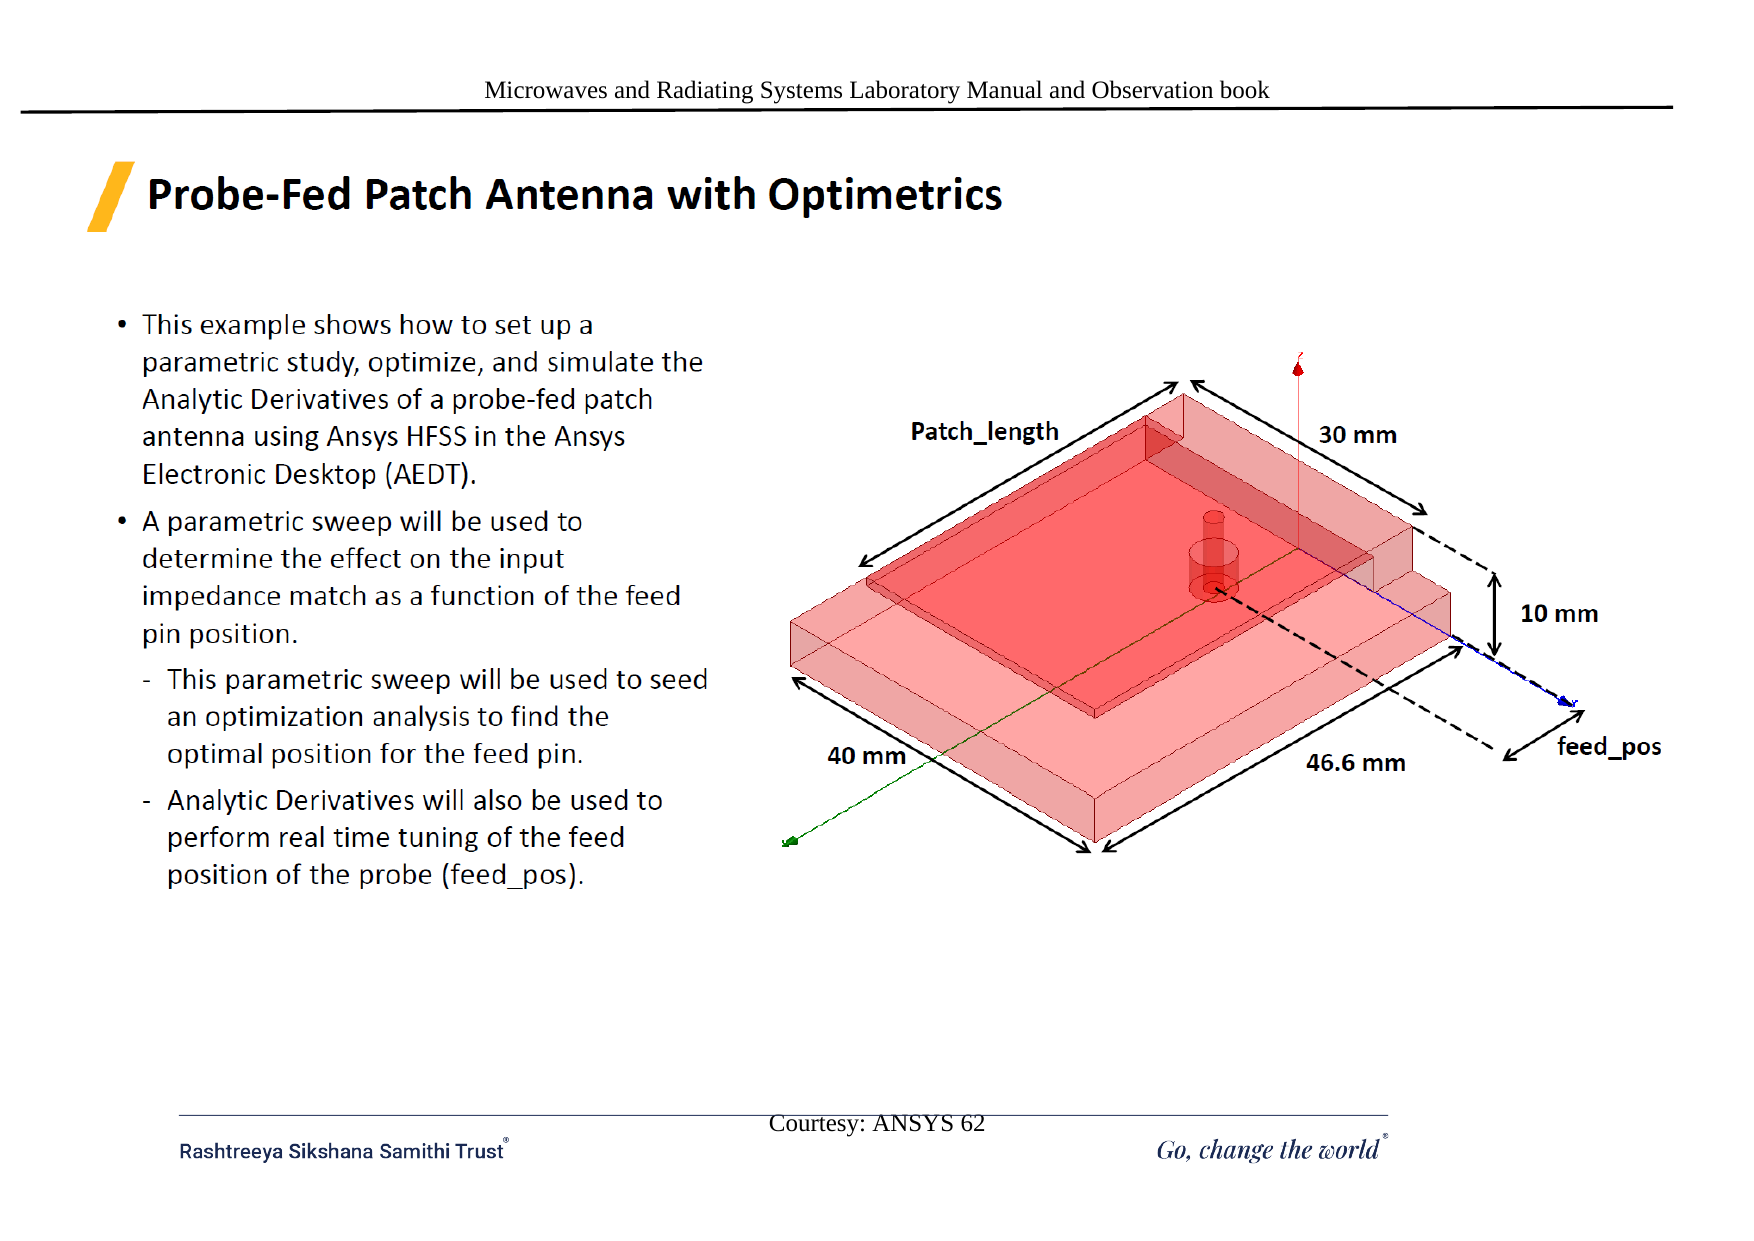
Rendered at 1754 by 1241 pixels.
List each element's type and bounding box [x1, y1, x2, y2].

picture [168, 1104, 1398, 1168]
picture [75, 157, 1679, 901]
